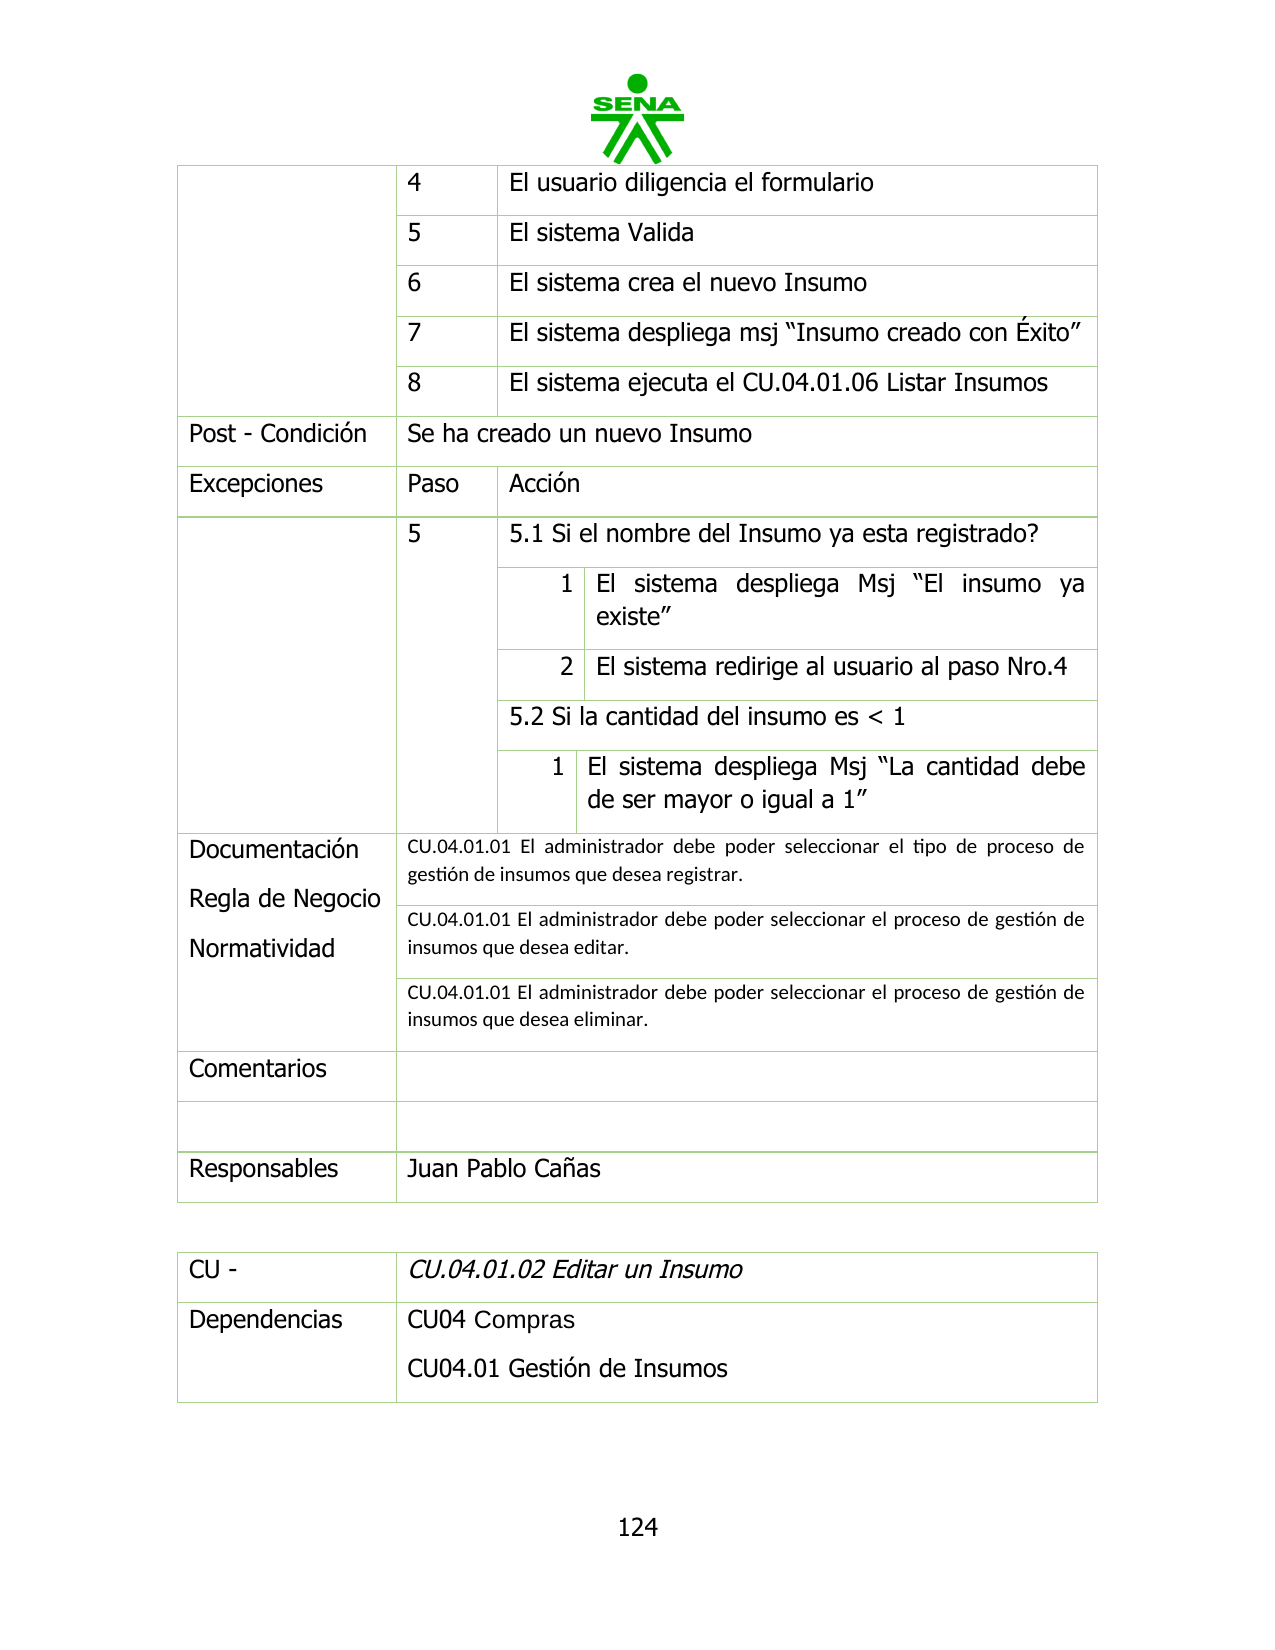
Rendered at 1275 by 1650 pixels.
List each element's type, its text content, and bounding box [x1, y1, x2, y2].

table_cell 8 [397, 367, 497, 416]
table_cell Paso [397, 467, 497, 516]
table_cell Comentarios [178, 1052, 396, 1101]
table_cell 2 [498, 650, 584, 699]
table_cell 1 [498, 568, 584, 649]
table_cell 5 [397, 518, 497, 833]
table_cell El sistema despliega Msj “La cantidad debe de ser mayor o igual a 1” [577, 751, 1097, 833]
table_cell El sistema ejecuta el CU.04.01.06 Listar Insumos [498, 367, 1097, 416]
table_cell 7 [397, 317, 497, 366]
table_cell CU.04.01.01 El administrador debe poder seleccionar el tipo de proceso de gestión de insumos que desea registrar. [397, 834, 1097, 905]
picture [591, 73, 685, 165]
table_cell El sistema despliega Msj “El insumo ya existe” [585, 568, 1097, 649]
table_cell Se ha creado un nuevo Insumo [397, 417, 1097, 466]
table_cell [178, 1102, 396, 1151]
table_cell 4 [397, 166, 497, 215]
table_cell 5.2 Si la cantidad del insumo es < 1 [498, 701, 1097, 750]
table_cell El sistema Valida [498, 216, 1097, 265]
table_cell Responsables [178, 1153, 396, 1202]
table_cell [397, 1052, 1097, 1101]
table_cell El sistema crea el nuevo Insumo [498, 266, 1097, 316]
table_cell 1 [498, 751, 576, 833]
table_cell El sistema redirige al usuario al paso Nro.4 [585, 650, 1097, 699]
table_header CU - [178, 1253, 396, 1302]
table_cell CU.04.01.01 El administrador debe poder seleccionar el proceso de gestión de insumos que desea editar. [397, 906, 1097, 978]
table_cell Juan Pablo Cañas [397, 1153, 1097, 1202]
table_cell Dependencias [178, 1303, 396, 1402]
table_cell CU.04.01.01 El administrador debe poder seleccionar el proceso de gestión de insumos que desea eliminar. [397, 979, 1097, 1051]
table_cell CU04 Compras CU04.01 Gestión de Insumos [397, 1303, 1097, 1402]
table_cell 5.1 Si el nombre del Insumo ya esta registrado? [498, 518, 1097, 567]
table_cell El usuario diligencia el formulario [498, 166, 1097, 215]
table_header CU.04.01.02 Editar un Insumo [397, 1253, 1097, 1302]
table_cell Documentación Regla de Negocio Normatividad [178, 834, 396, 1051]
table_cell 5 [397, 216, 497, 265]
table_cell [397, 1102, 1097, 1151]
table_cell 6 [397, 266, 497, 316]
table_cell Excepciones [178, 467, 396, 516]
table_cell Acción [498, 467, 1097, 516]
table_cell [178, 518, 396, 833]
table_cell El sistema despliega msj “Insumo creado con Éxito” [498, 317, 1097, 366]
table_cell Post - Condición [178, 417, 396, 466]
